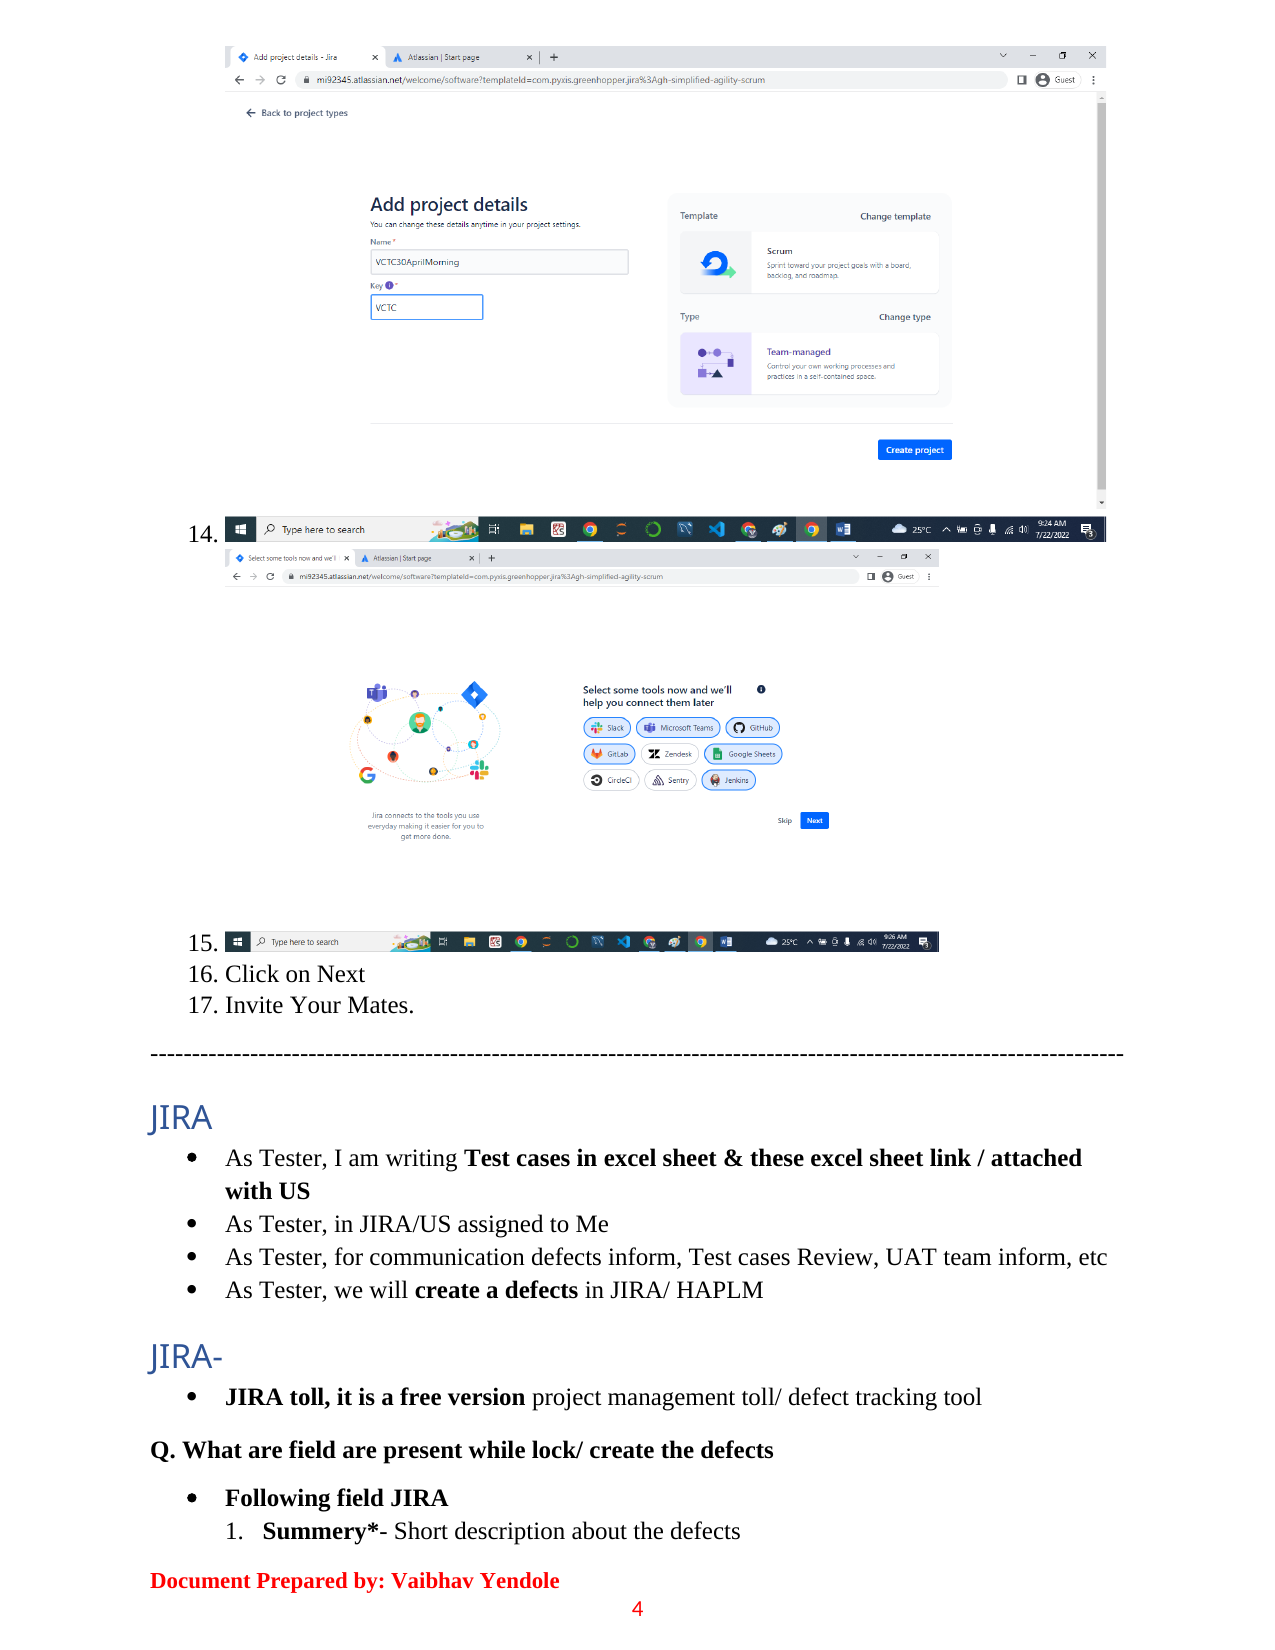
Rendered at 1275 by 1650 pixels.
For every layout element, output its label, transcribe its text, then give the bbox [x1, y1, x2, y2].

text Q. What are field are present while lock/ create the defects [150, 1436, 1125, 1464]
list Following field JIRA [187, 1483, 1125, 1512]
list Click on Next [187, 959, 1125, 988]
list As Tester, in JIRA/US assigned to Me [187, 1209, 1125, 1237]
list As Tester, we will create a defects in JIRA/ HAPLM [187, 1275, 1125, 1303]
list Invite Your Mates. [187, 990, 1125, 1019]
list As Tester, I am writing Test cases in excel sheet & these excel sheet link / attached with US [187, 1143, 1125, 1204]
list Summery*- Short description about the defects [225, 1516, 1125, 1545]
list JIRA toll, it is a free version project management toll/ defect tracking tool [187, 1382, 1125, 1411]
text --------------------------------------------------------------------------------------------------------------------- [150, 1038, 1125, 1066]
subtitle JIRA [150, 1094, 1125, 1139]
picture [225, 46, 1107, 542]
picture [225, 549, 939, 952]
subtitle JIRA- [150, 1333, 1125, 1378]
list As Tester, for communication defects inform, Test cases Review, UAT team inform, etc [187, 1242, 1125, 1271]
